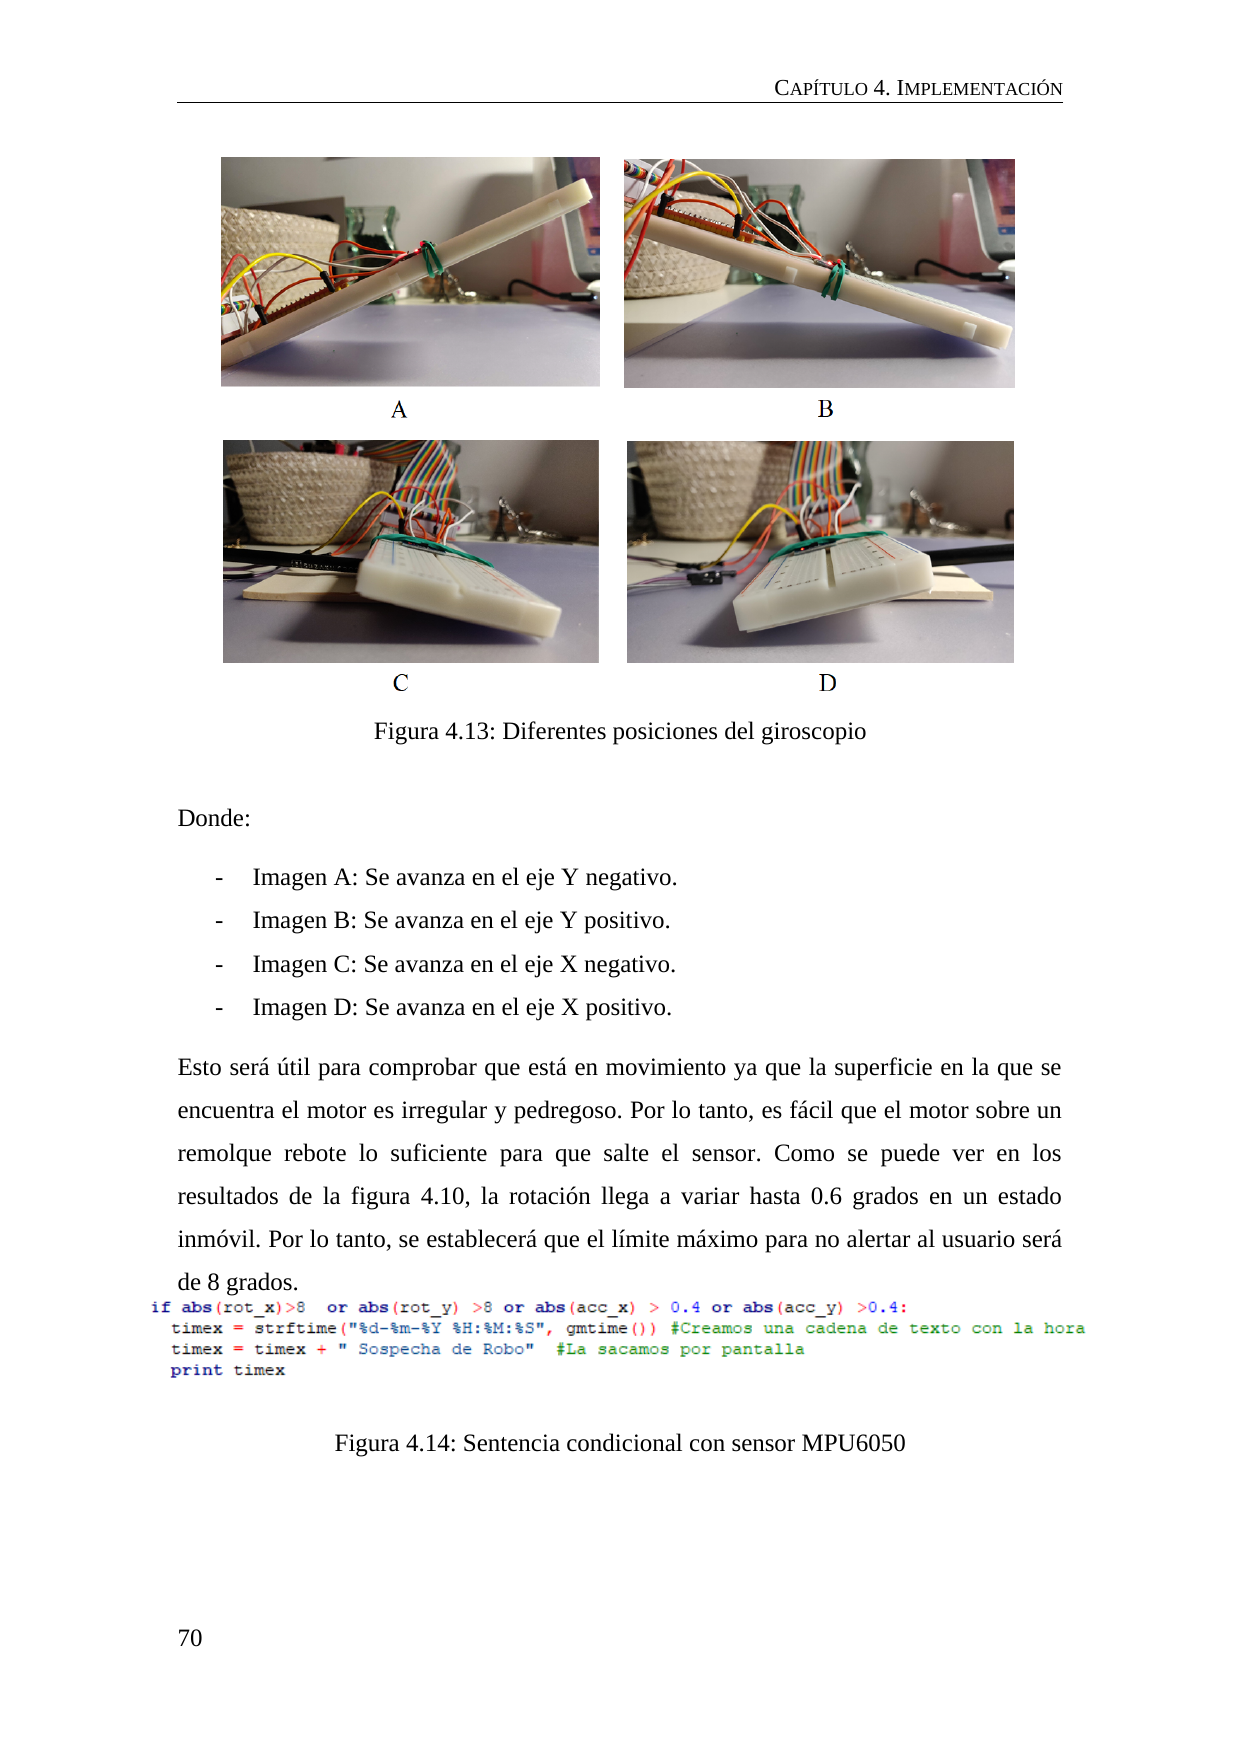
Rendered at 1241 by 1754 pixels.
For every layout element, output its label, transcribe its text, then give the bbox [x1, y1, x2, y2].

text Esto será útil para comprobar que está en movimiento ya que la superficie en la que se encuentra el motor es irregular y pedregoso. Por lo tanto, es fácil que el motor sobre un remolque rebote lo suficiente para que salte el sensor. Como se puede ver en los resultados de la figura 4.10, la rotación llega a variar hasta 0.6 grados en un estado inmóvil. Por lo tanto, se establecerá que el límite máximo para no alertar al usuario será de 8 grados. [177, 1052, 1063, 1296]
list Imagen A: Se avanza en el eje Y negativo. [215, 862, 1063, 891]
text Figura 4.13: Diferentes posiciones del giroscopio [177, 716, 1063, 745]
picture [211, 147, 1030, 703]
list Imagen C: Se avanza en el eje X negativo. [215, 949, 1063, 977]
text Figura 4.14: Sentencia condicional con sensor MPU6050 [177, 1383, 1063, 1457]
list Imagen D: Se avanza en el eje X positivo. [215, 992, 1063, 1021]
list Imagen B: Se avanza en el eje Y positivo. [215, 906, 1063, 934]
picture [149, 1298, 1091, 1383]
text Donde: [177, 803, 1063, 831]
